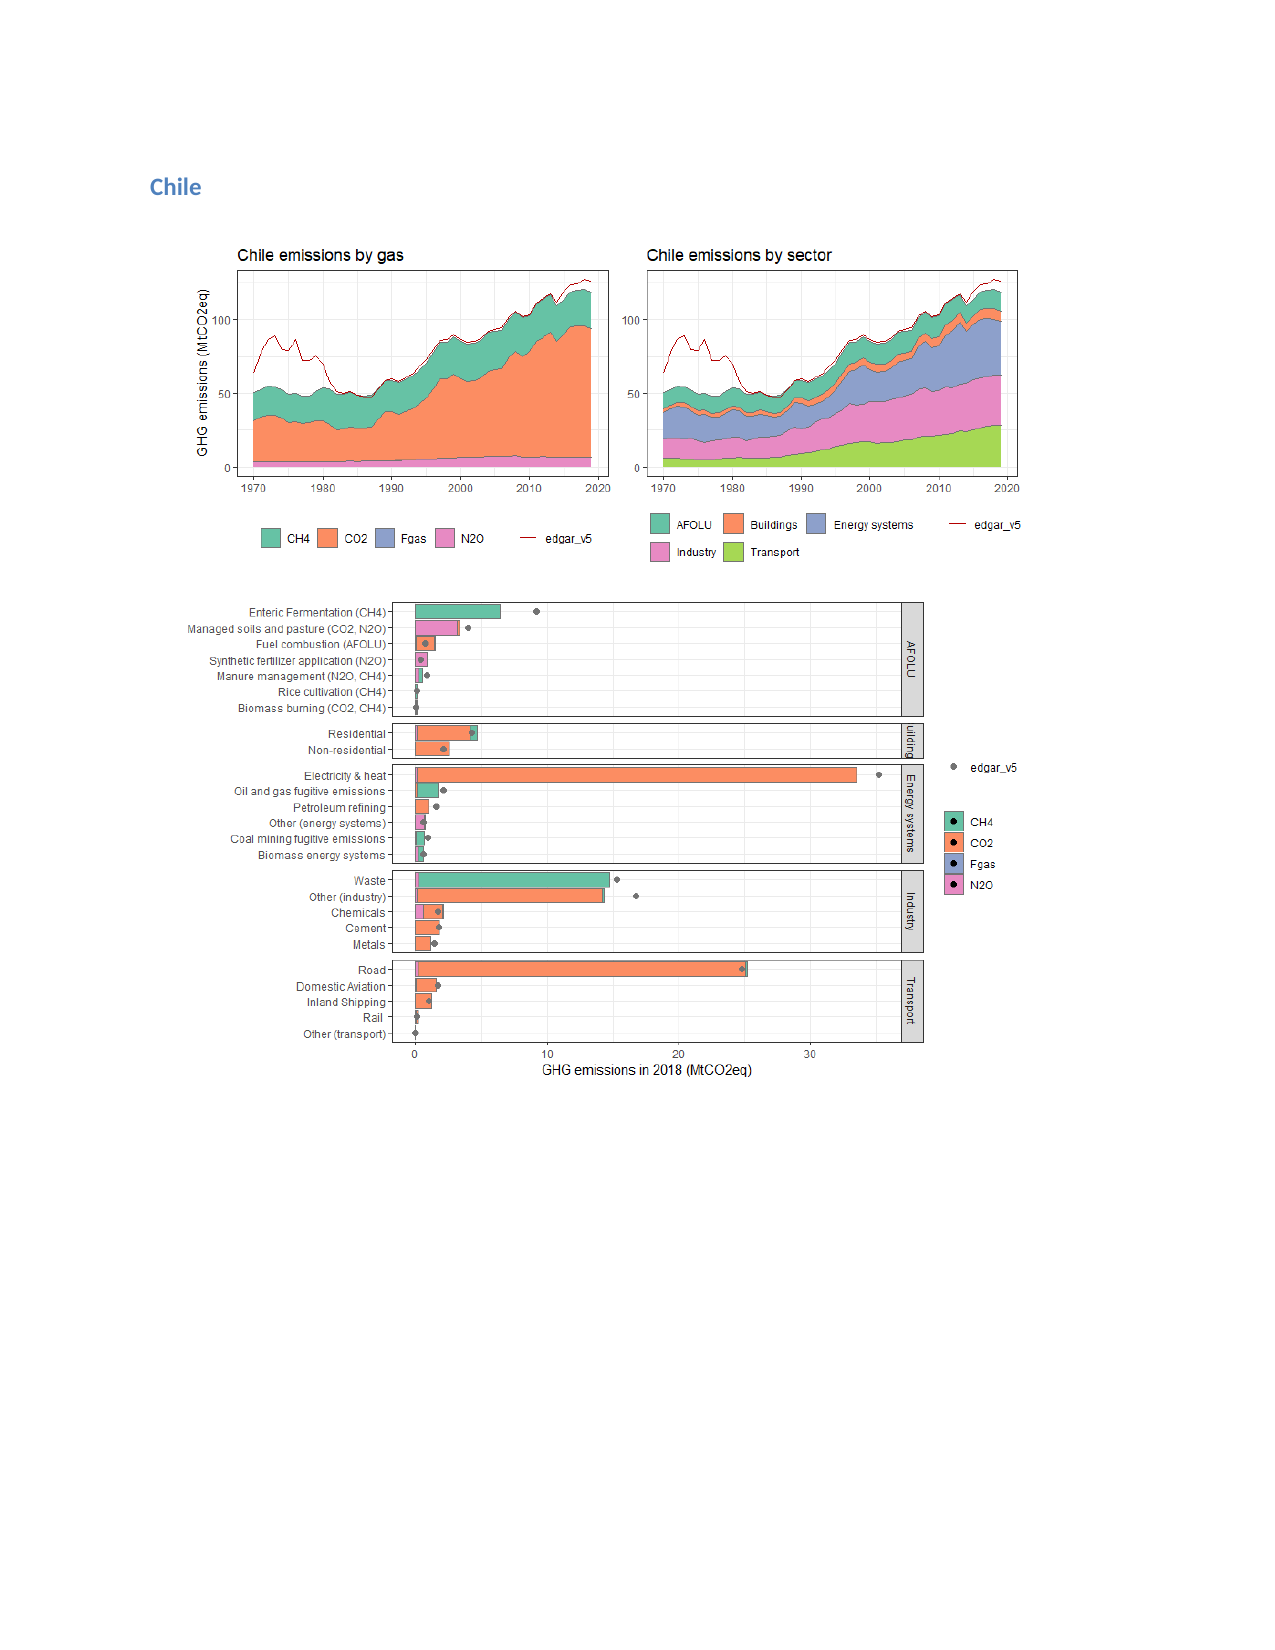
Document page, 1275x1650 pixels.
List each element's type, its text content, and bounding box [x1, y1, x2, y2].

subtitle Chile [150, 171, 1125, 201]
picture [168, 220, 1044, 1096]
